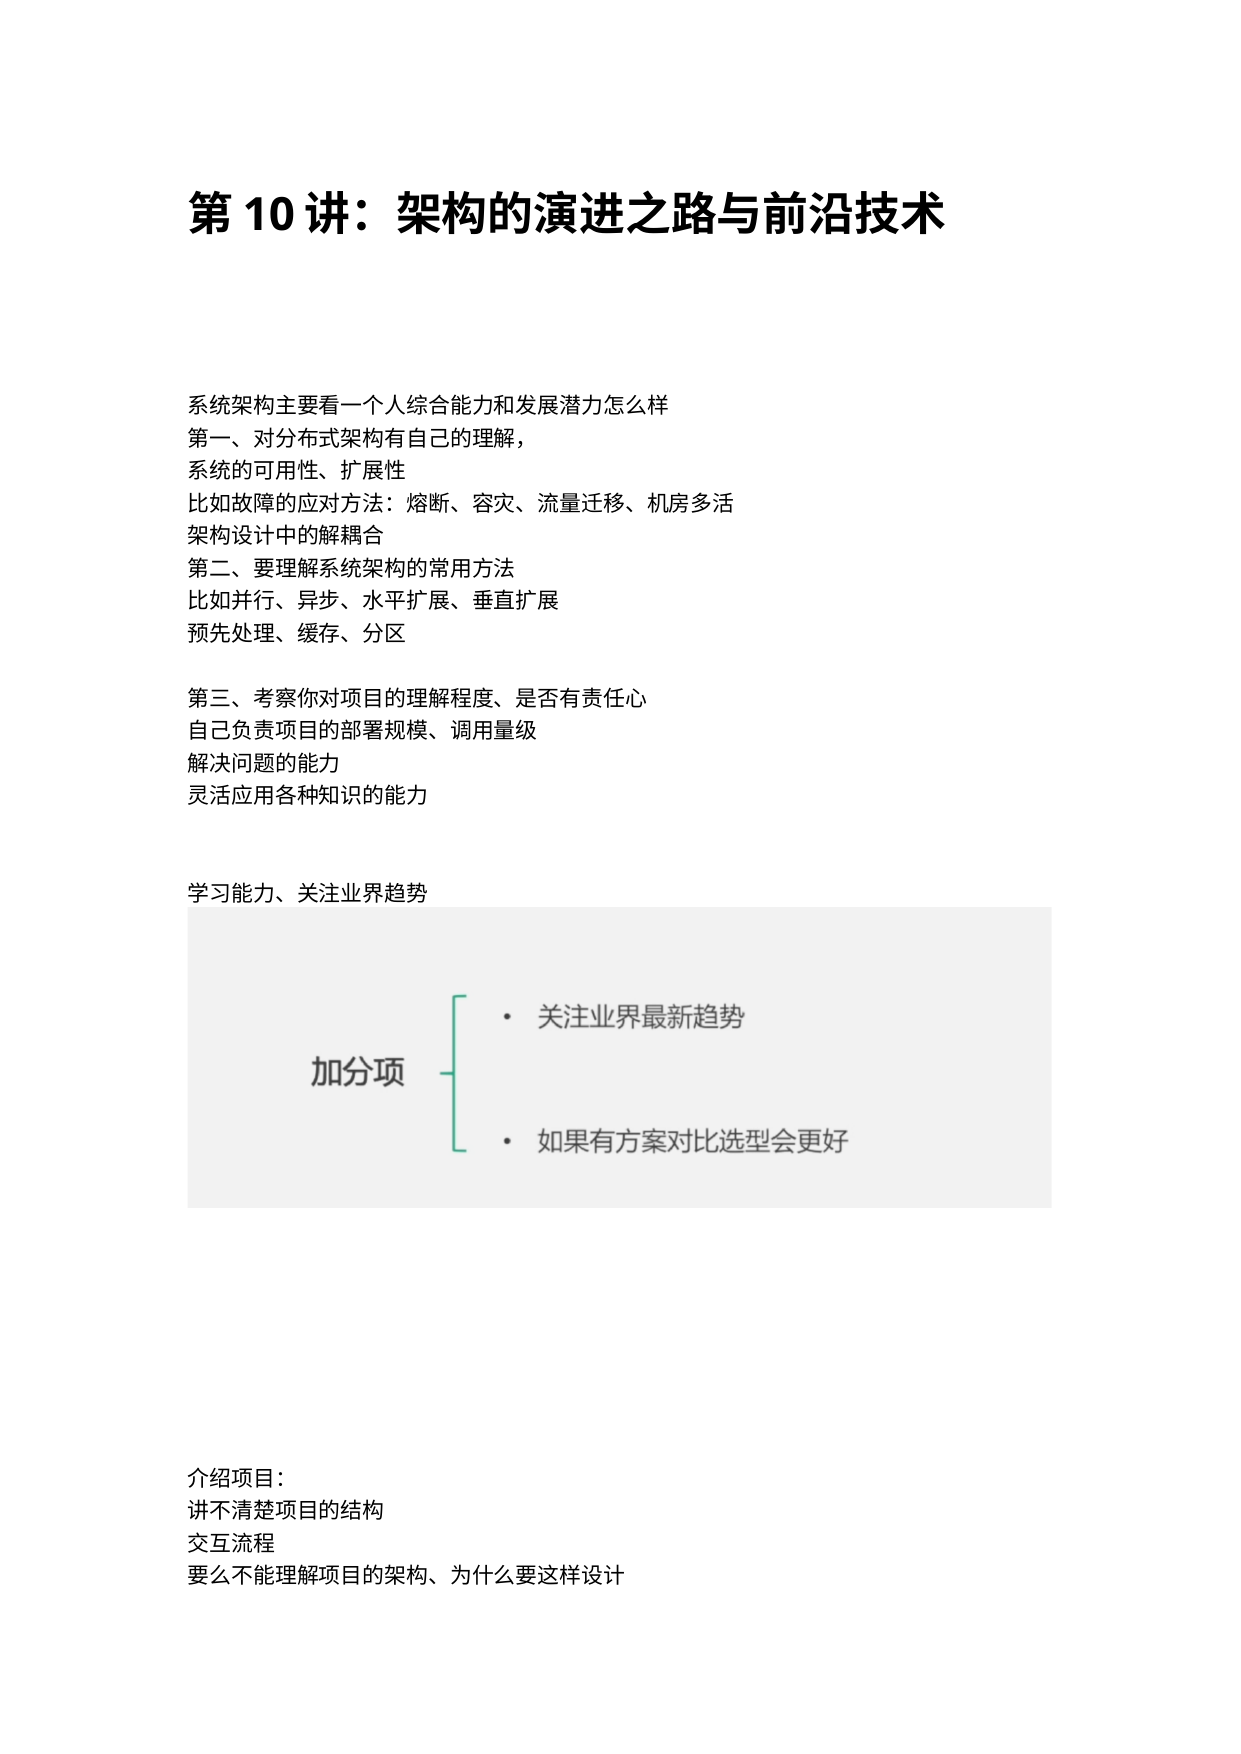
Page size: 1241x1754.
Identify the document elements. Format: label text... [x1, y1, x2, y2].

text 交互流程 [187, 1525, 1053, 1558]
list 学习能力、关注业界趋势 [187, 875, 1053, 908]
text 介绍项目： [187, 1428, 1053, 1493]
list 自己负责项目的部署规模、调用量级 [187, 713, 1053, 745]
list 预先处理、缓存、分区 [187, 615, 1053, 648]
list 比如并行、异步、水平扩展、垂直扩展 [187, 583, 1053, 615]
list 解决问题的能力 [187, 745, 1053, 778]
text 架构设计中的解耦合 [187, 518, 1053, 550]
list 灵活应用各种知识的能力 [187, 778, 1053, 810]
text 系统架构主要看一个人综合能力和发展潜力怎么样 [187, 388, 1053, 420]
list 系统的可用性、扩展性 [187, 453, 1053, 485]
list 对分布式架构有自己的理解， [187, 420, 1053, 453]
text 要么不能理解项目的架构、为什么要这样设计 [187, 1558, 1053, 1590]
picture [187, 907, 1052, 1208]
list 要理解系统架构的常用方法 [187, 550, 1053, 583]
subtitle 第10讲：架构的演进之路与前沿技术 [187, 162, 1053, 259]
text 比如故障的应对方法：熔断、容灾、流量迁移、机房多活 [187, 485, 1053, 518]
list 考察你对项目的理解程度、是否有责任心 [187, 680, 1053, 713]
text 讲不清楚项目的结构 [187, 1493, 1053, 1525]
